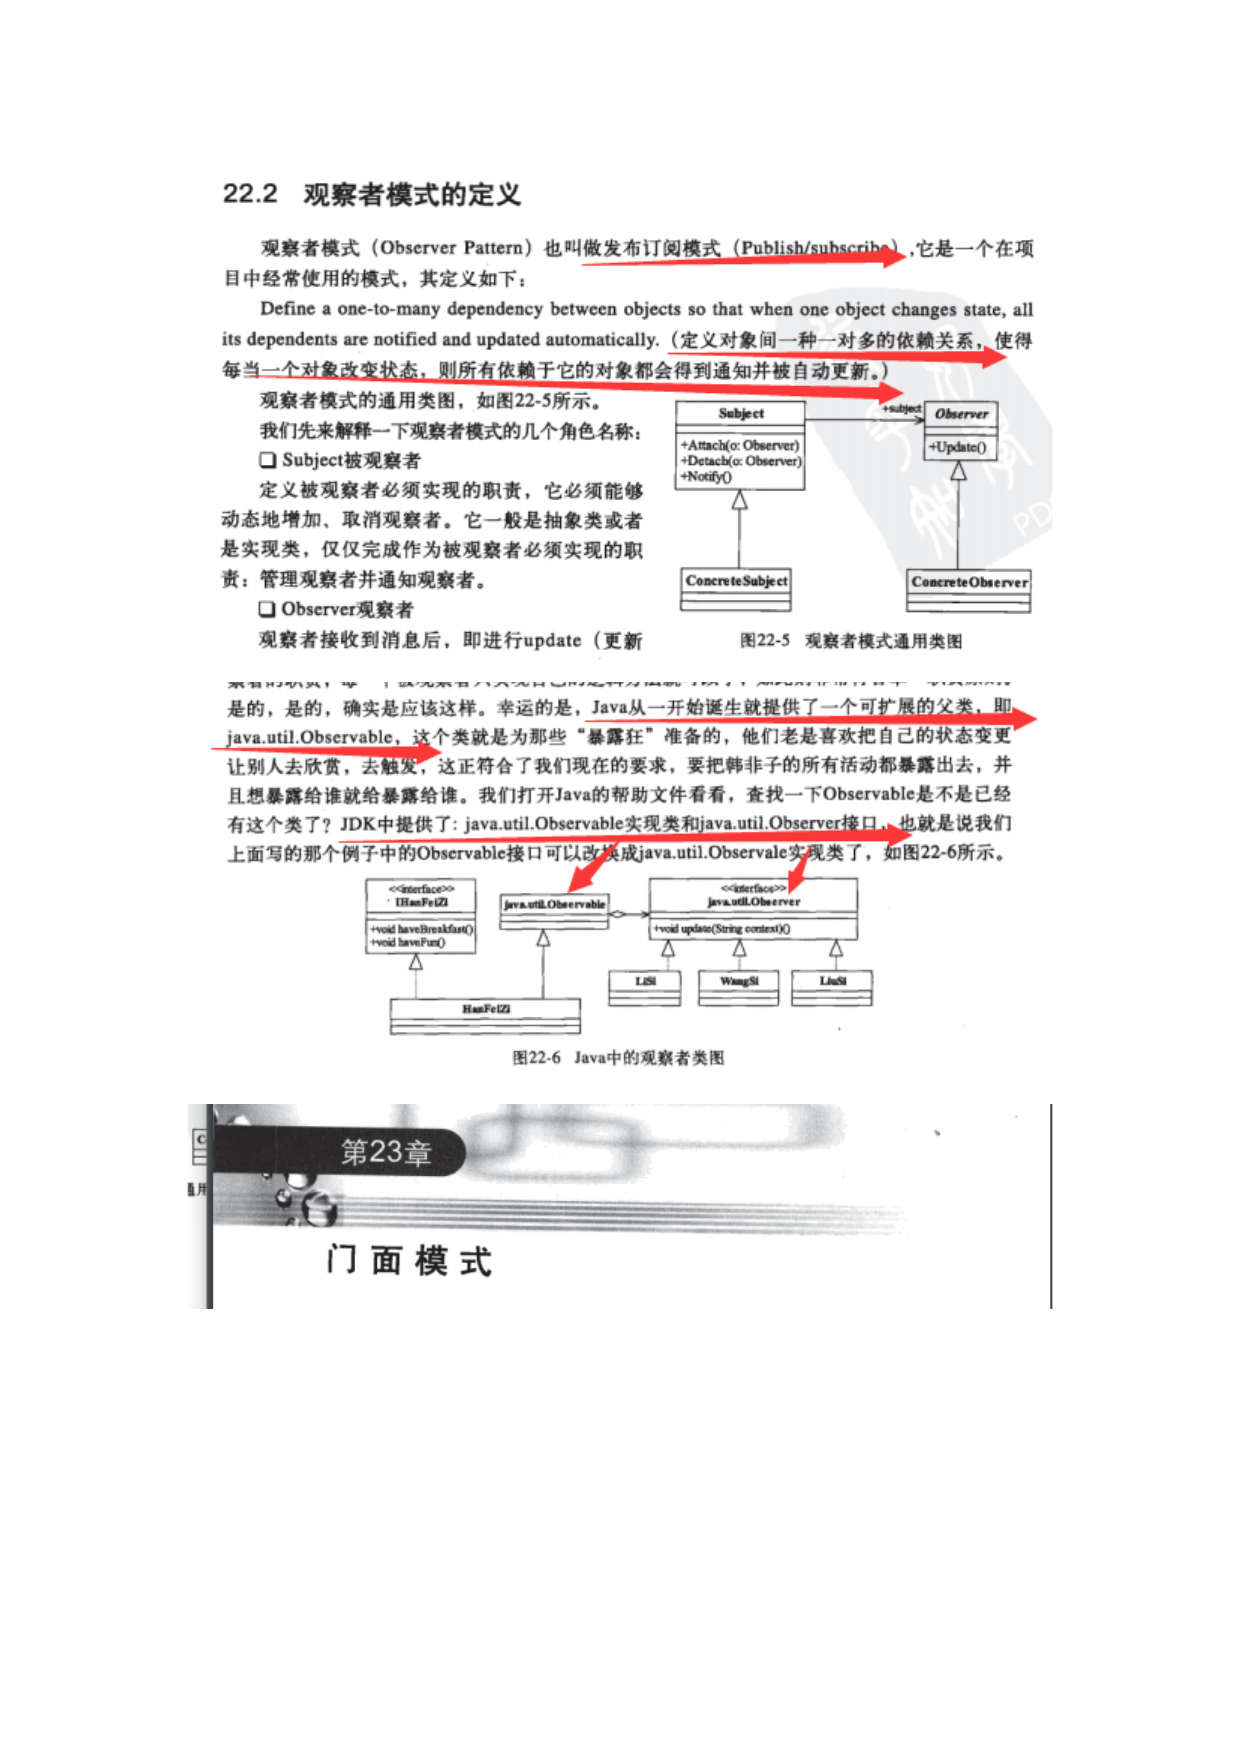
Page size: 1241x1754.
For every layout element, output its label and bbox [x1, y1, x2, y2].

picture [187, 162, 1053, 674]
picture [187, 1104, 1053, 1309]
picture [187, 682, 1052, 1077]
